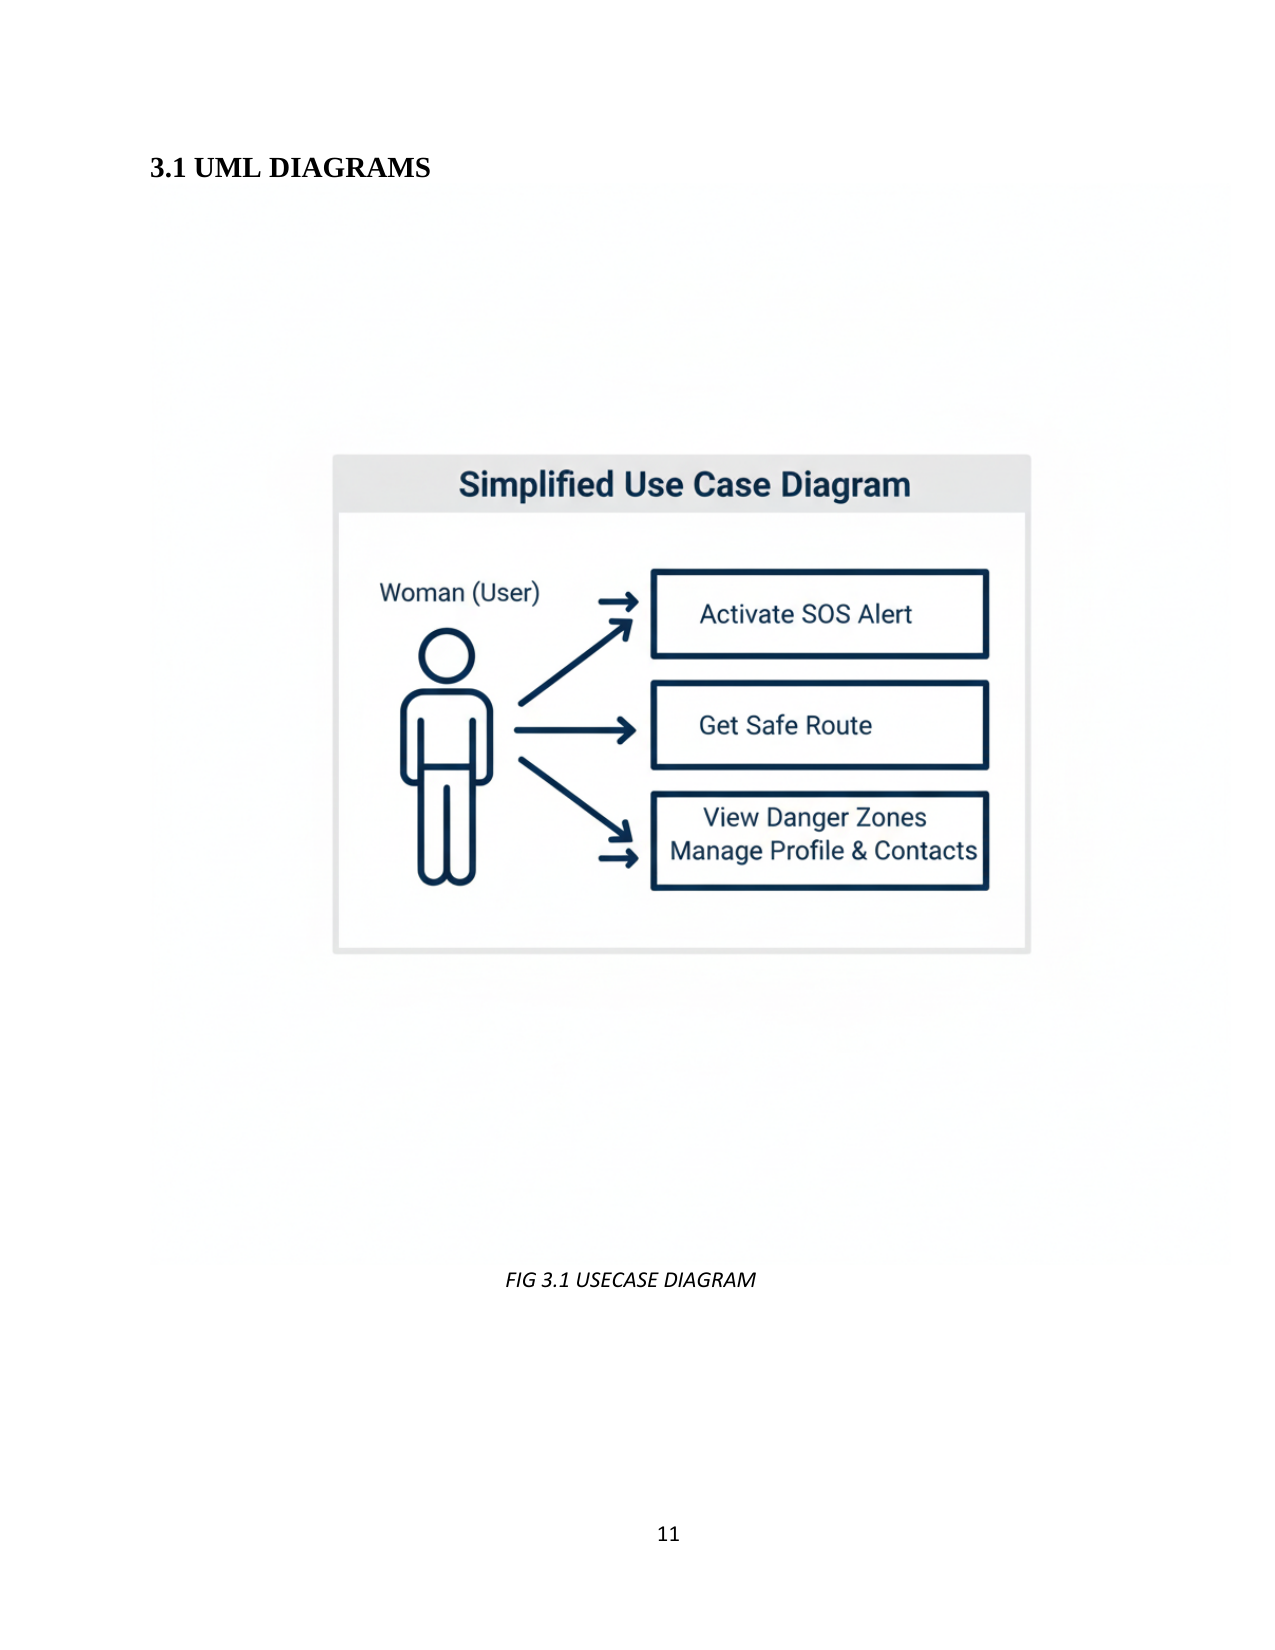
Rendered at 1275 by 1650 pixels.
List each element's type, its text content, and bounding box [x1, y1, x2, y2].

picture [150, 183, 1231, 1265]
subtitle 3.1 UML DIAGRAMS [150, 150, 1098, 183]
text FIG 3.1 USECASE DIAGRAM [150, 1265, 1186, 1293]
